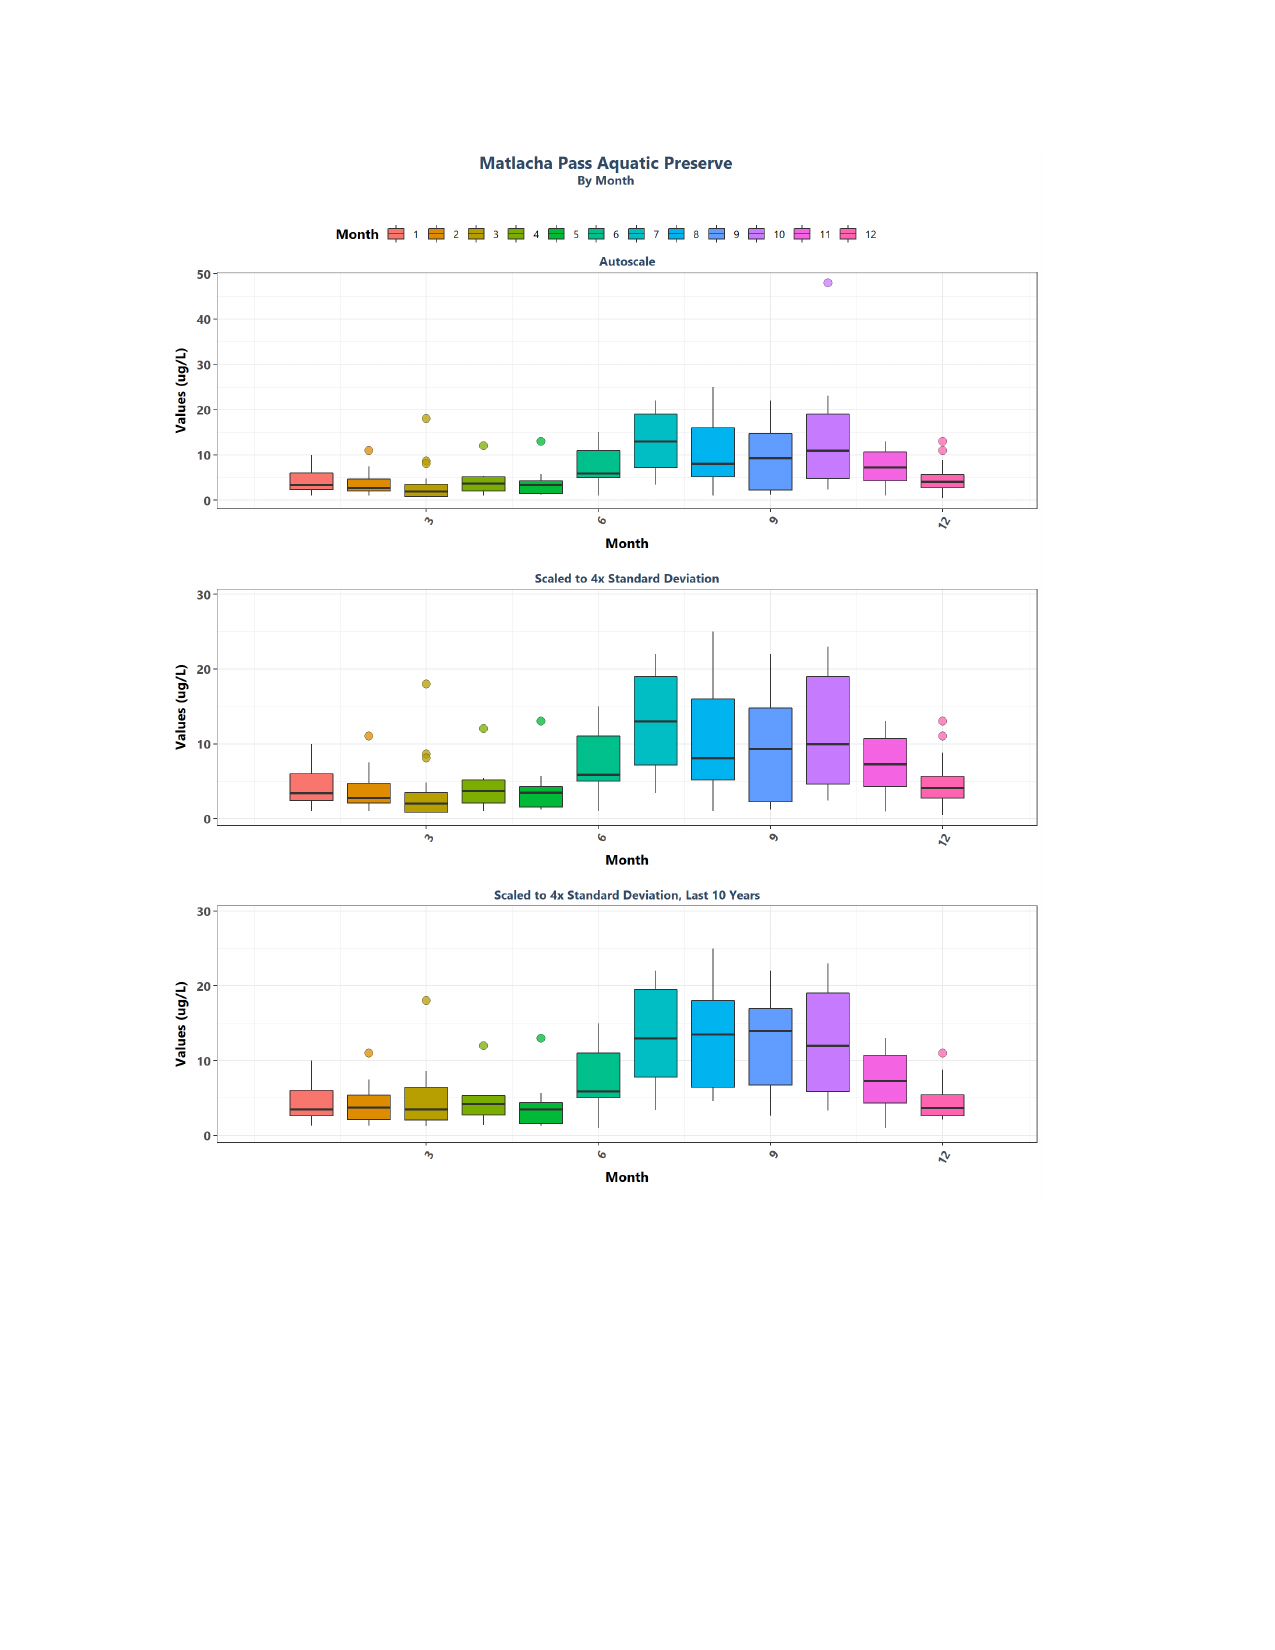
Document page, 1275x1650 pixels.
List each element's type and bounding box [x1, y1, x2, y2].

picture [168, 150, 1044, 1200]
